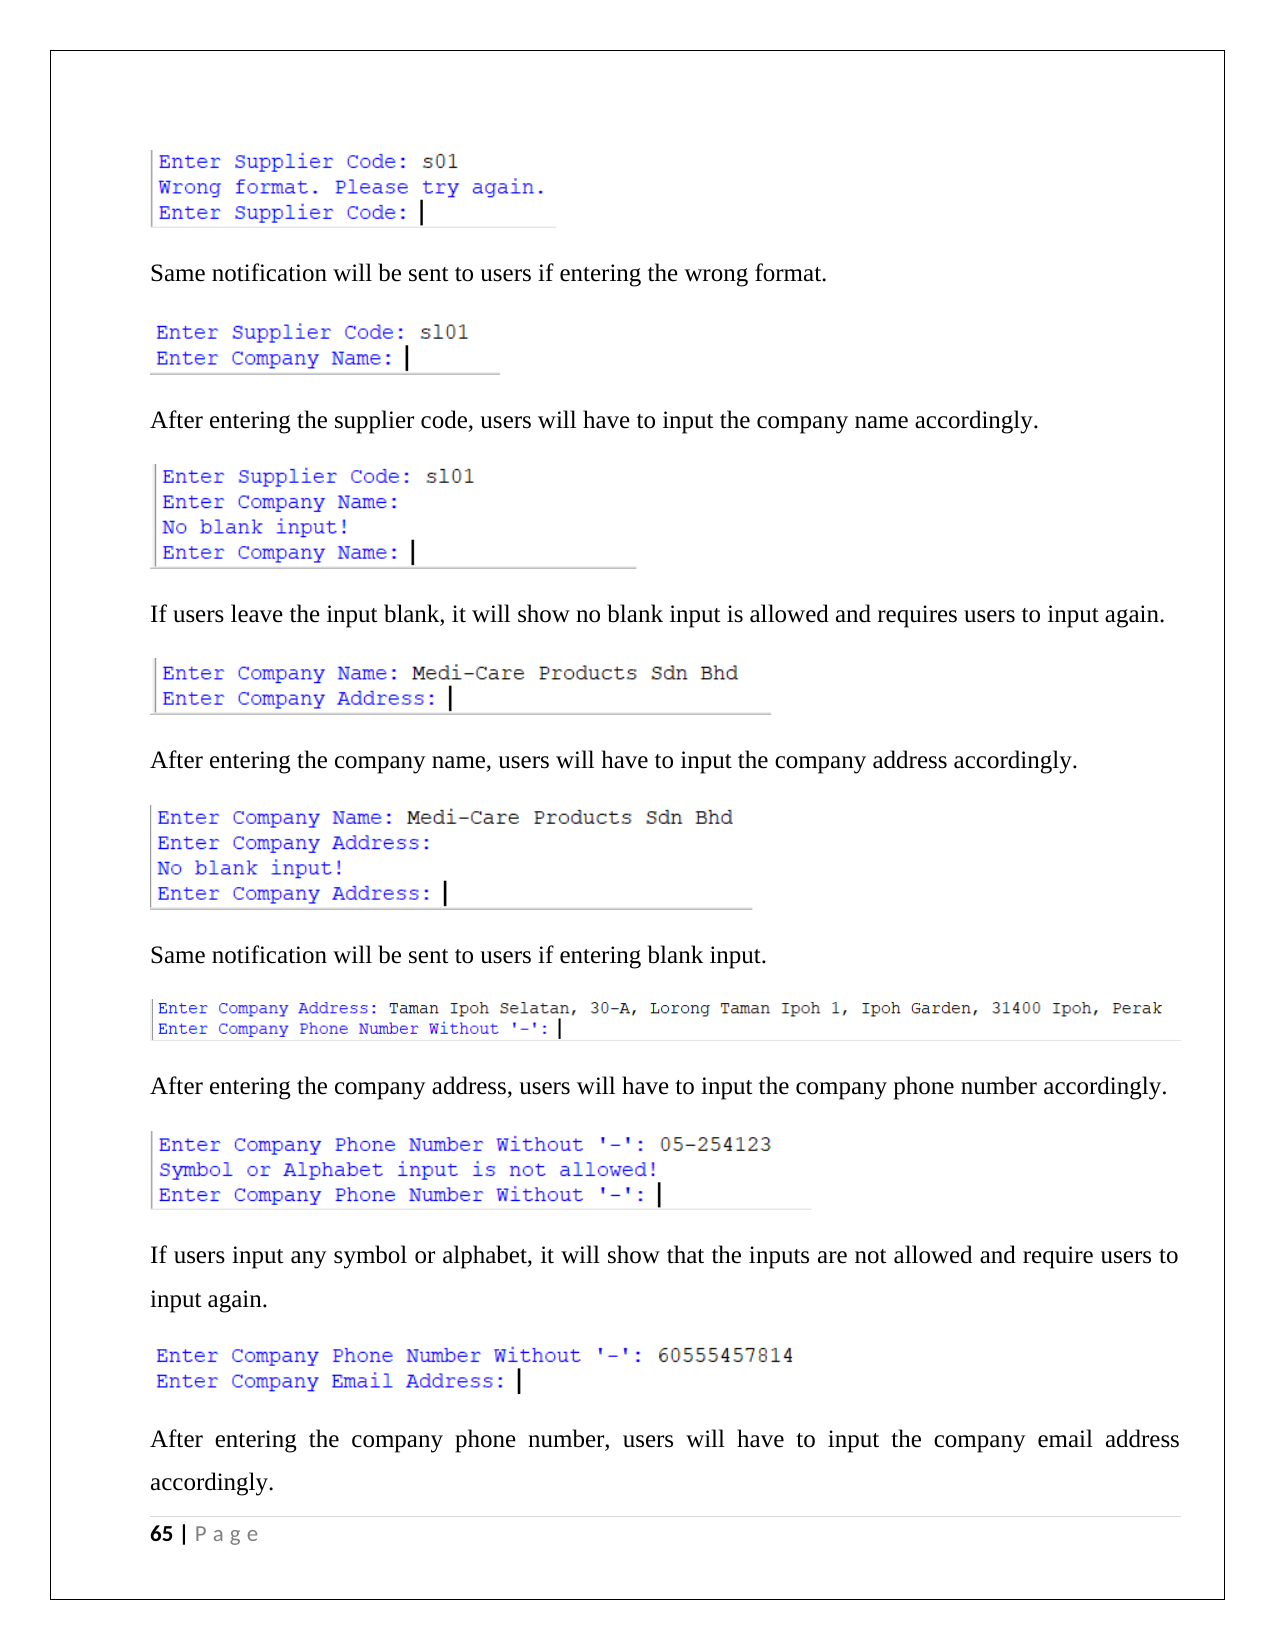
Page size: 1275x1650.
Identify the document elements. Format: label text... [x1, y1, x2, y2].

text After entering the company phone number, users will have to input the company email address accordingly. [150, 1424, 1181, 1496]
picture [150, 464, 637, 569]
text After entering the company name, users will have to input the company address accordingly. [150, 746, 1181, 774]
picture [150, 1131, 812, 1210]
text If users leave the input blank, it will show no blank input is allowed and requires users to input again. [150, 599, 1181, 628]
picture [150, 150, 557, 228]
picture [150, 999, 1182, 1041]
text If users input any symbol or alphabet, it will show that the inputs are not allowed and require users to input again. [150, 1241, 1181, 1312]
text After entering the company address, users will have to input the company phone number accordingly. [150, 1071, 1181, 1100]
picture [150, 658, 772, 715]
text Same notification will be sent to users if entering the wrong format. [150, 258, 1181, 287]
picture [150, 317, 501, 375]
text After entering the supplier code, users will have to input the company name accordingly. [150, 405, 1181, 433]
picture [150, 805, 753, 910]
picture [150, 1343, 817, 1394]
text Same notification will be sent to users if entering blank input. [150, 940, 1181, 968]
